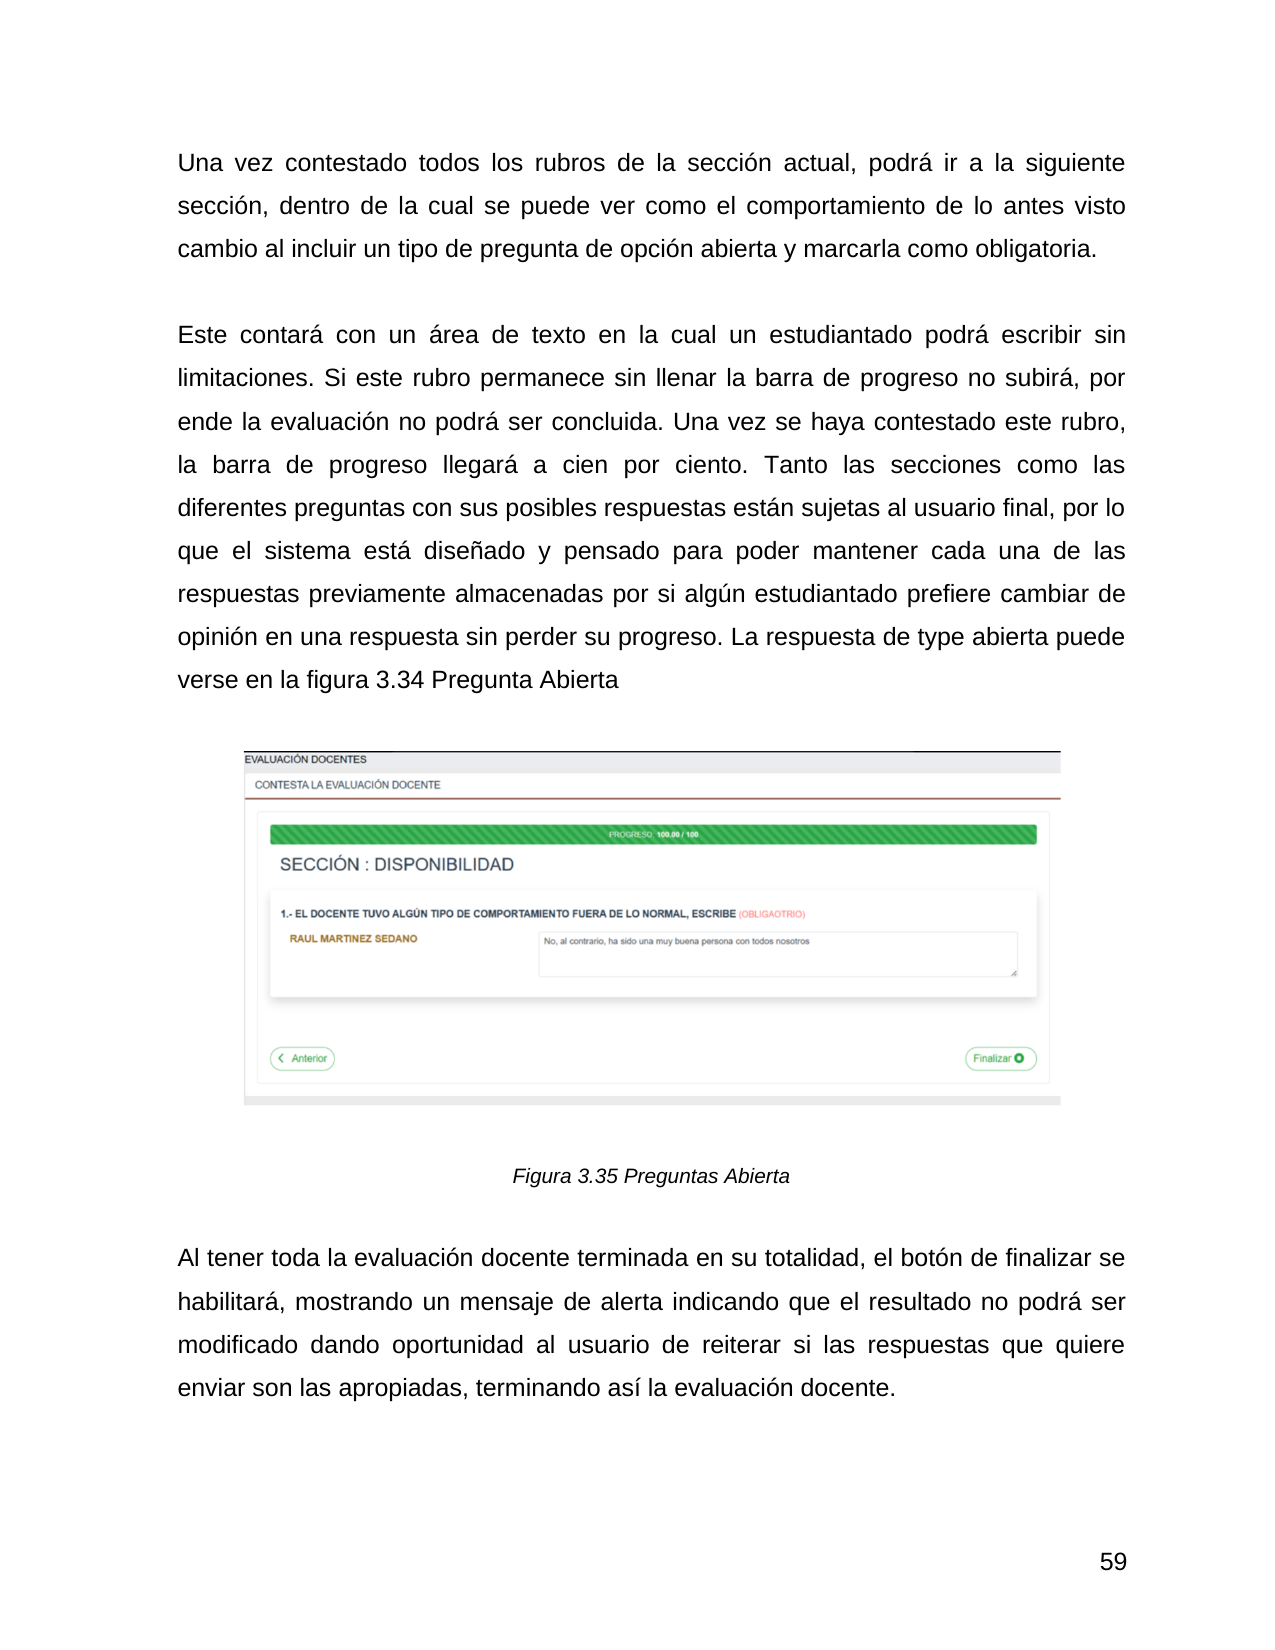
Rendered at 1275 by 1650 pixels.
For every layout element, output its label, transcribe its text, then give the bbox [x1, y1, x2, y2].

text Este contará con un área de texto en la cual un estudiantado podrá escribir sin limitaciones. Si este rubro permanece sin llenar la barra de progreso no subirá, por ende la evaluación no podrá ser concluida. Una vez se haya contestado este rubro, la barra de progreso llegará a cien por ciento. Tanto las secciones como las diferentes preguntas con sus posibles respuestas están sujetas al usuario final, por lo que el sistema está diseñado y pensado para poder mantener cada una de las respuestas previamente almacenadas por si algún estudiantado prefiere cambiar de opinión en una respuesta sin perder su progreso. La respuesta de type abierta puede verse en la figura 3.34 Pregunta Abierta [177, 320, 1127, 694]
text Al tener toda la evaluación docente terminada en su totalidad, el botón de finalizar se habilitará, mostrando un mensaje de alerta indicando que el resultado no podrá ser modificado dando oportunidad al usuario de reiterar si las respuestas que quiere enviar son las apropiadas, terminando así la evaluación docente. [177, 1243, 1127, 1402]
text Una vez contestado todos los rubros de la sección actual, podrá ir a la siguiente sección, dentro de la cual se puede ver como el comportamiento de lo antes visto cambio al incluir un tipo de pregunta de opción abierta y marcarla como obligatoria. [177, 148, 1127, 263]
picture [243, 751, 1061, 1107]
